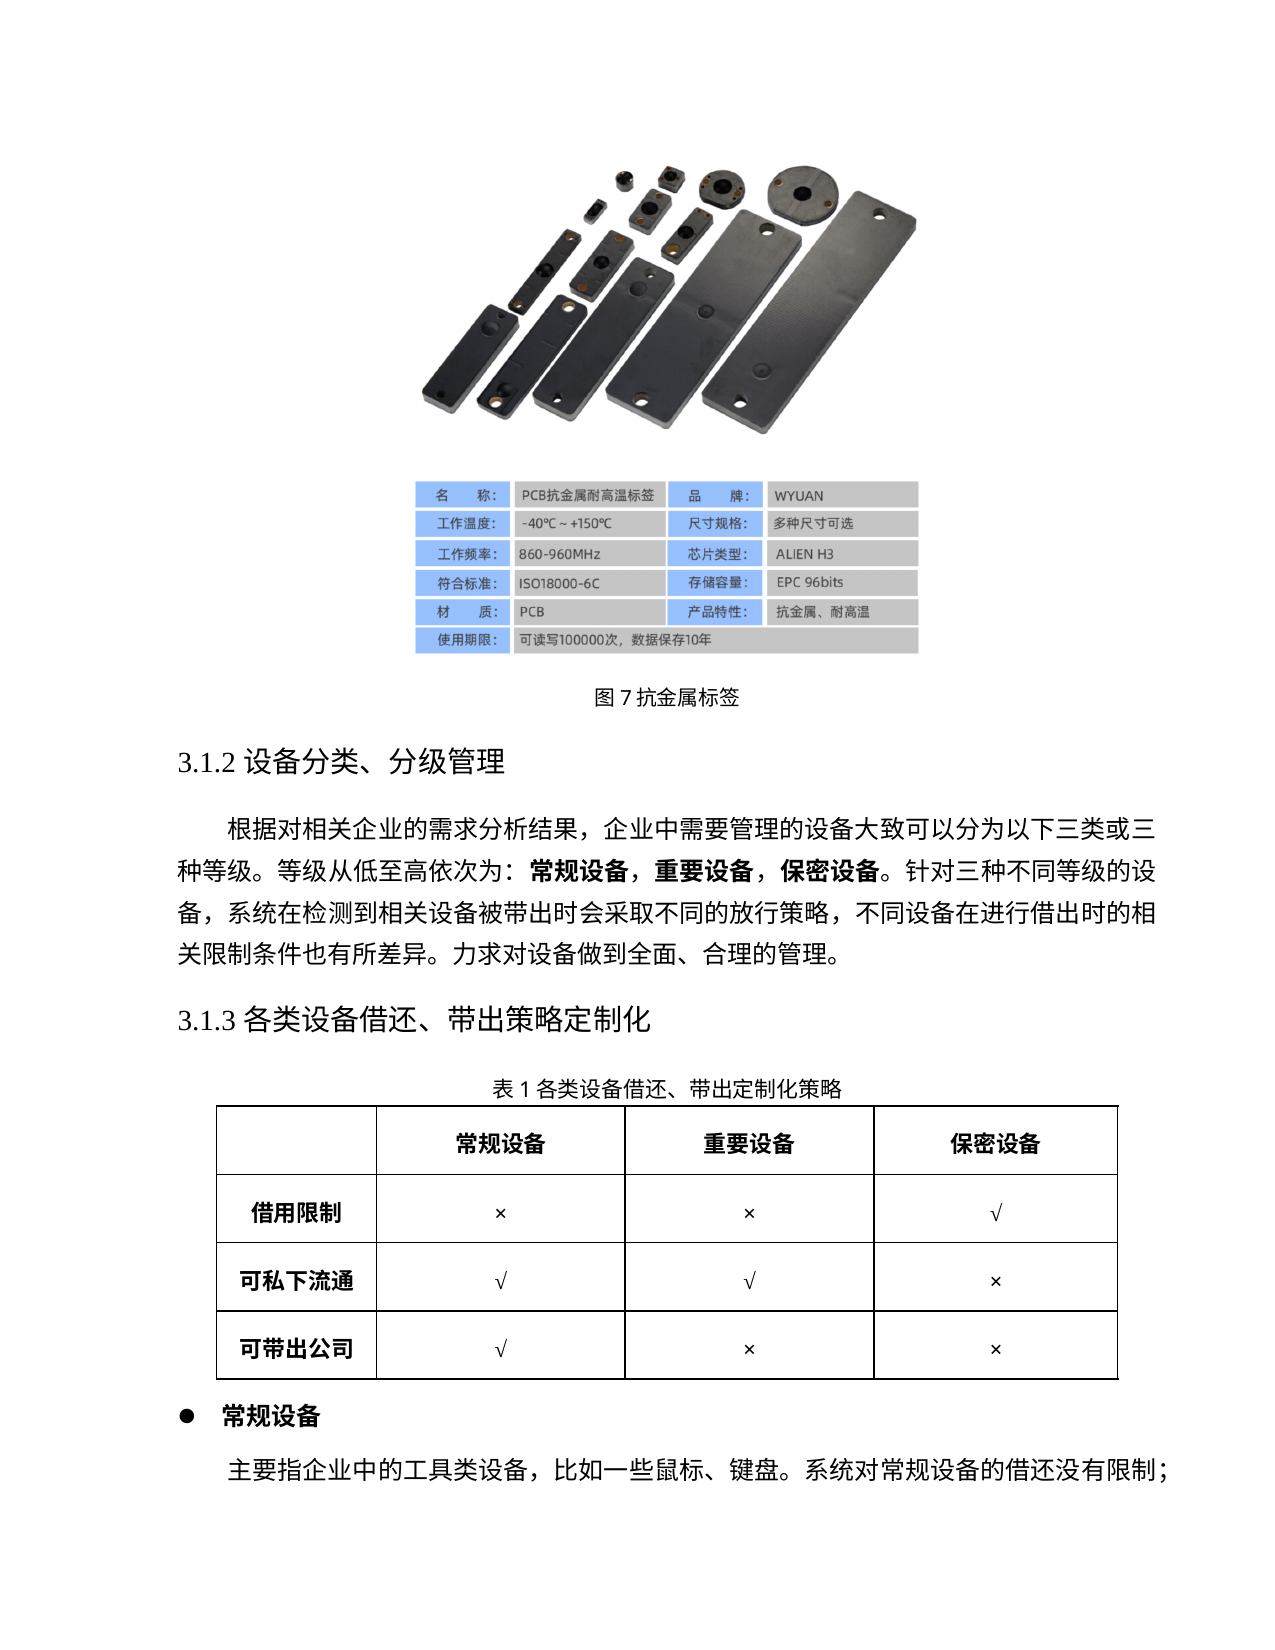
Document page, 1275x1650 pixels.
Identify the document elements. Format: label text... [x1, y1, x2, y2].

table_cell × [875, 1312, 1117, 1378]
picture [407, 141, 927, 660]
text 根据对相关企业的需求分析结果，企业中需要管理的设备大致可以分为以下三类或三种等级。等级从低至高依次为：常规设备，重要设备，保密设备。针对三种不同等级的设备，系统在检测到相关设备被带出时会采取不同的放行策略，不同设备在进行借出时的相关限制条件也有所差异。力求对设备做到全面、合理的管理。 [177, 805, 1157, 972]
text 表 1各类设备借还、带出定制化策略 [177, 1064, 1157, 1105]
text 图 7抗金属标签 [177, 672, 1157, 714]
table_cell √ [626, 1243, 873, 1310]
table_cell 可私下流通 [217, 1243, 376, 1310]
table_cell √ [377, 1312, 624, 1378]
table_header 保密设备 [875, 1107, 1117, 1173]
table_cell √ [377, 1243, 624, 1310]
table_header 重要设备 [626, 1107, 873, 1173]
list 常规设备 [177, 1392, 1157, 1434]
table_cell × [626, 1312, 873, 1378]
table_cell × [875, 1243, 1117, 1310]
table_header 常规设备 [377, 1107, 624, 1173]
table_header [217, 1107, 376, 1173]
table_cell √ [875, 1175, 1117, 1242]
table_cell 借用限制 [217, 1175, 376, 1242]
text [177, 1446, 1157, 1488]
table_cell × [377, 1175, 624, 1242]
subtitle 3.1.2 设备分类、分级管理 [177, 739, 1157, 780]
table_cell 可带出公司 [217, 1312, 376, 1378]
subtitle 3.1.3 各类设备借还、带出策略定制化 [177, 997, 1157, 1039]
table_cell × [626, 1175, 873, 1242]
